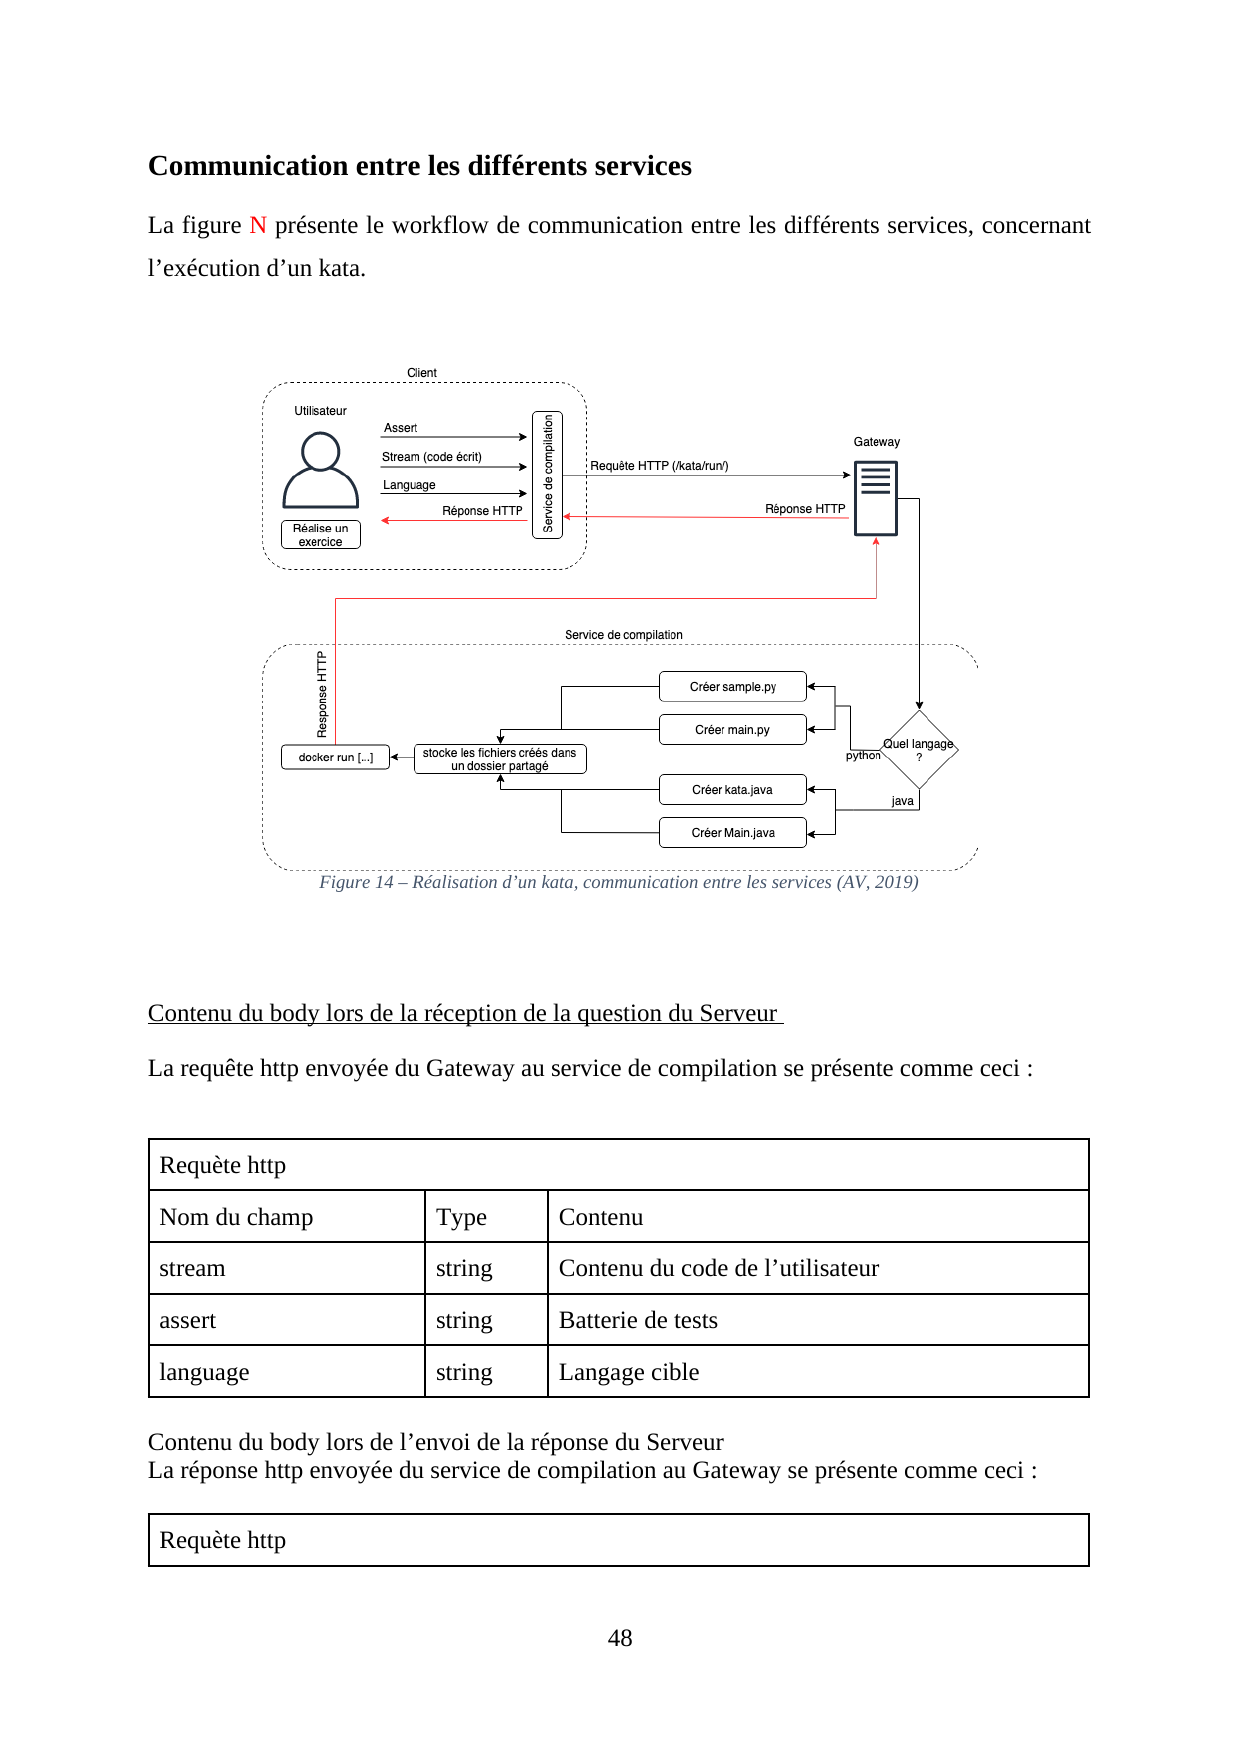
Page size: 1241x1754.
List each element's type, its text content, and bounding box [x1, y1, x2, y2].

table_cell Langage cible [549, 1346, 1088, 1396]
table_cell string [426, 1243, 547, 1293]
table_cell Batterie de tests [549, 1295, 1088, 1344]
table_cell stream [150, 1243, 424, 1293]
table_cell string [426, 1346, 547, 1396]
text La figure N présente le workflow de communication entre les différents services, concernant l’exécution d’un kata. [148, 210, 1093, 282]
text Figure 14 – Réalisation d’un kata, communication entre les services (AV, 2019) [148, 871, 1093, 892]
text Contenu du body lors de l’envoi de la réponse du Serveur [148, 1427, 1093, 1456]
text La réponse http envoyée du service de compilation au Gateway se présente comme ceci : [148, 1456, 1093, 1484]
table_cell Contenu du code de l’utilisateur [549, 1243, 1088, 1293]
text La requête http envoyée du Gateway au service de compilation se présente comme ceci : [148, 1053, 1093, 1082]
table_cell Type [426, 1191, 547, 1241]
table_cell Contenu [549, 1191, 1088, 1241]
picture [262, 362, 978, 871]
table_header Requète http [150, 1140, 1088, 1189]
text Contenu du body lors de la réception de la question du Serveur [148, 998, 1093, 1026]
table_header Requète http [150, 1515, 1088, 1565]
table_cell Nom du champ [150, 1191, 424, 1241]
table_cell string [426, 1295, 547, 1344]
table_cell assert [150, 1295, 424, 1344]
subtitle Communication entre les différents services [148, 148, 1093, 181]
table_cell language [150, 1346, 424, 1396]
